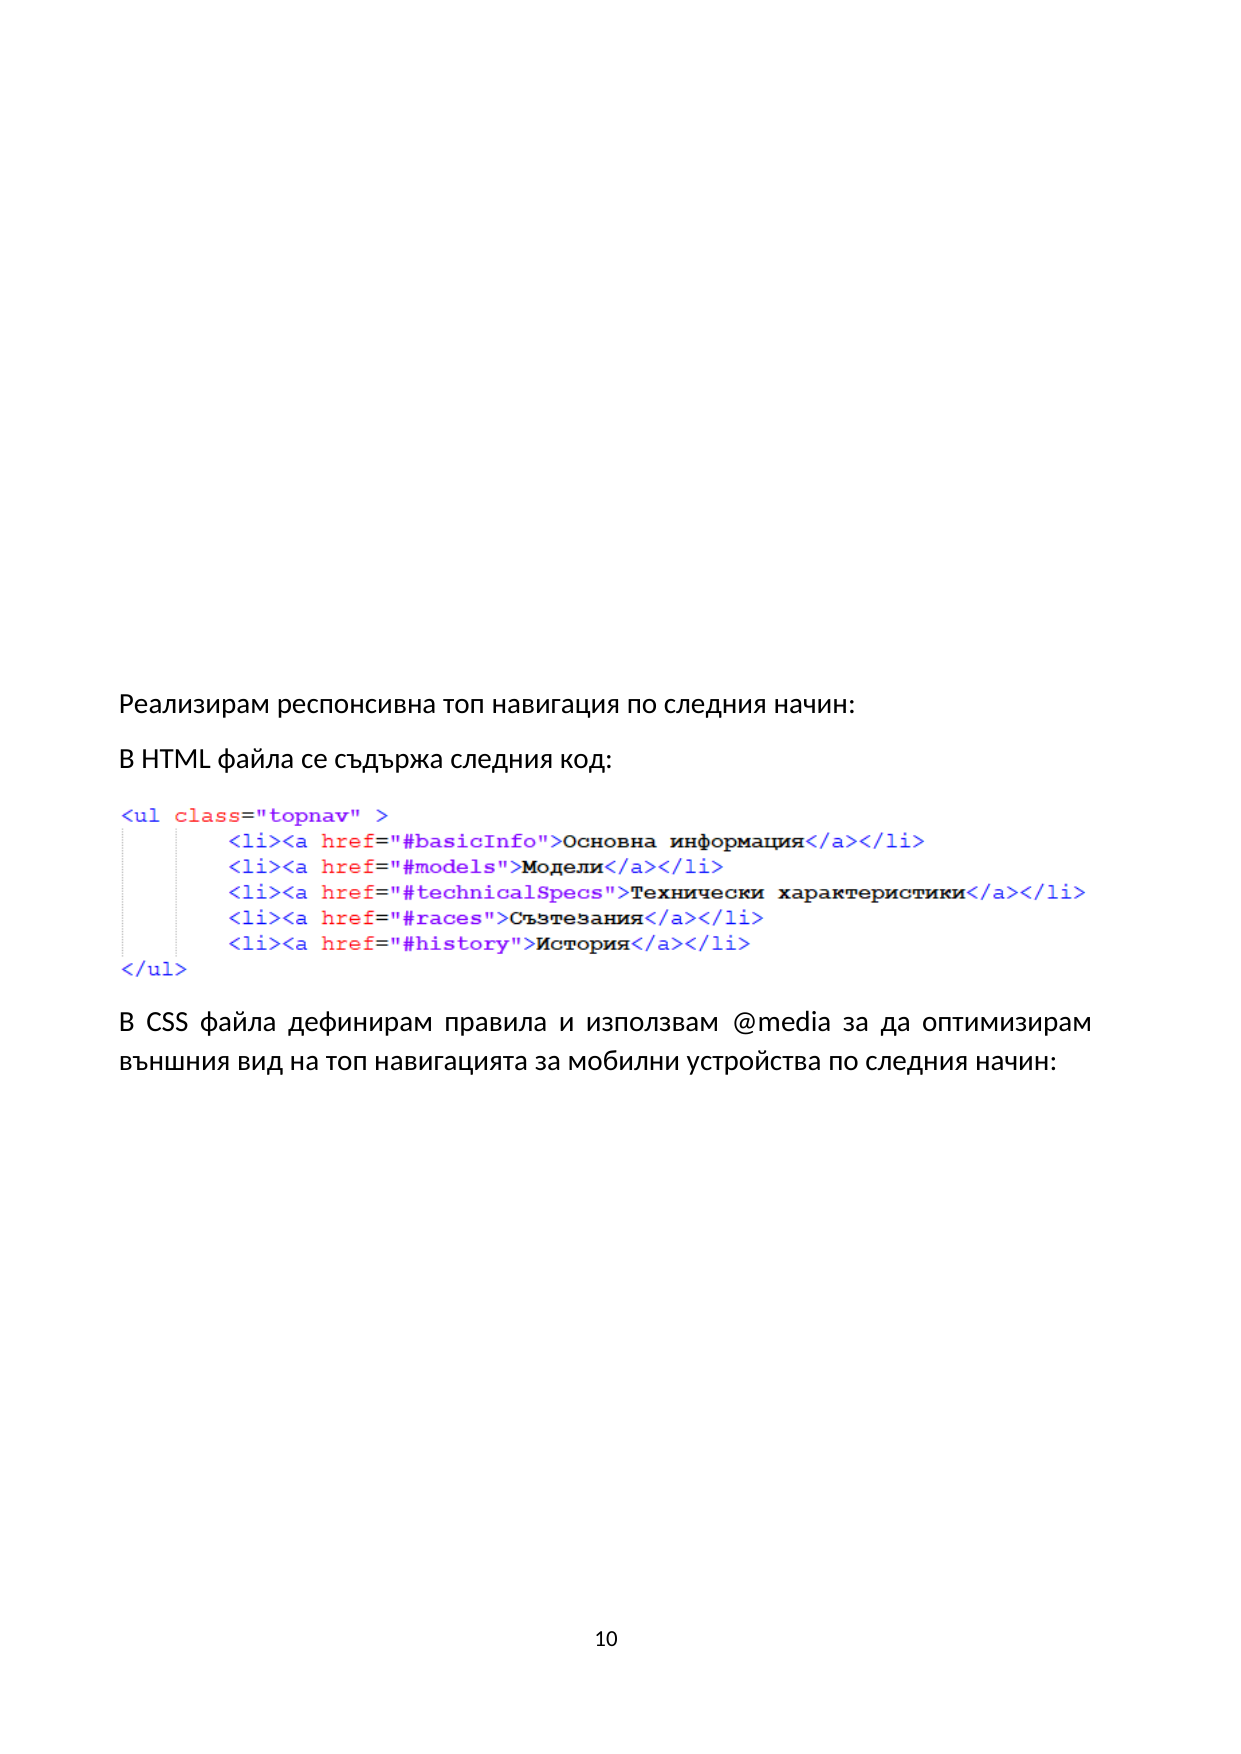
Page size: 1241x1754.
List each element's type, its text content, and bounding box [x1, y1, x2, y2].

text В CSS файла дефинирам правила и използвам @media за да оптимизирам външния вид на топ навигацията за мобилни устройства по следния начин: [119, 1003, 1093, 1077]
text В HTML файла се съдържа следния код: [119, 740, 1093, 776]
text Реализирам респонсивна топ навигация по следния начин: [119, 685, 1093, 721]
picture [118, 795, 1093, 985]
